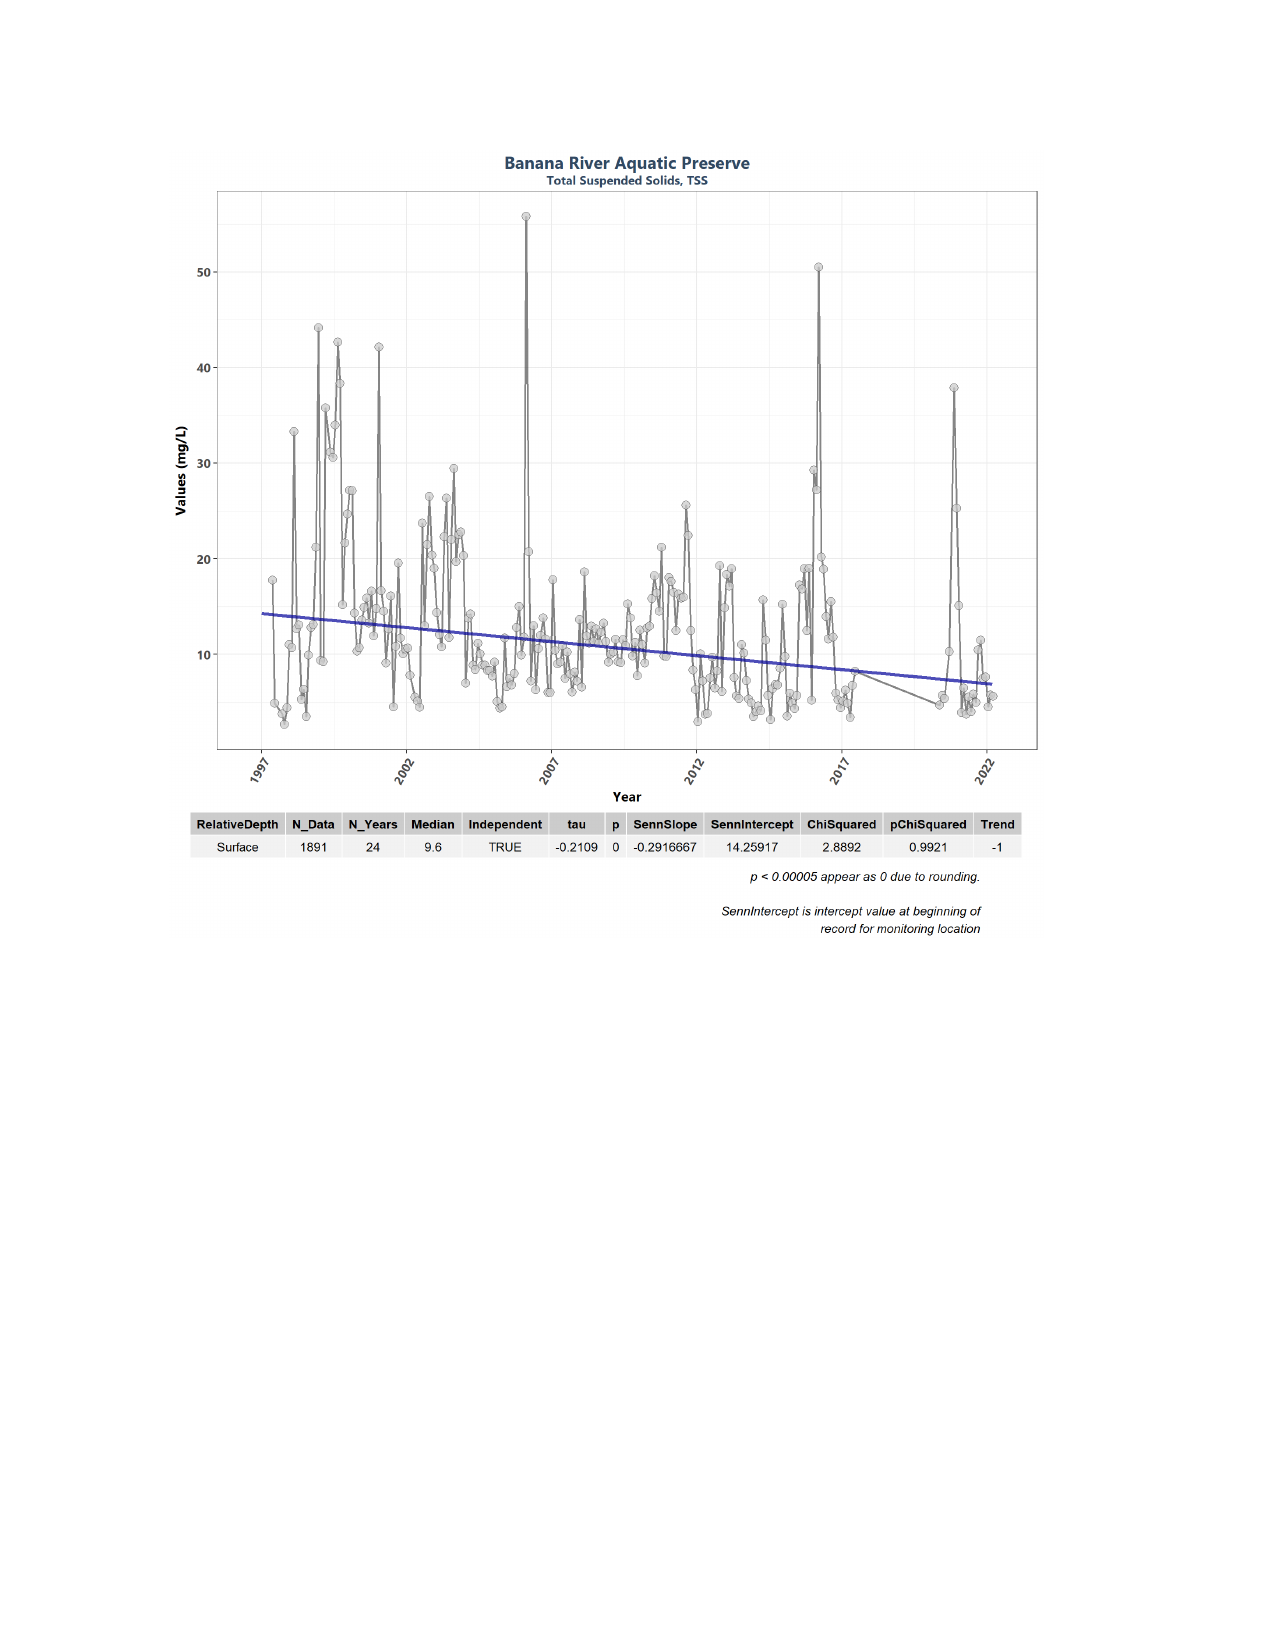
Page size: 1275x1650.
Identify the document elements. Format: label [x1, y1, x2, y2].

picture [168, 150, 1044, 938]
